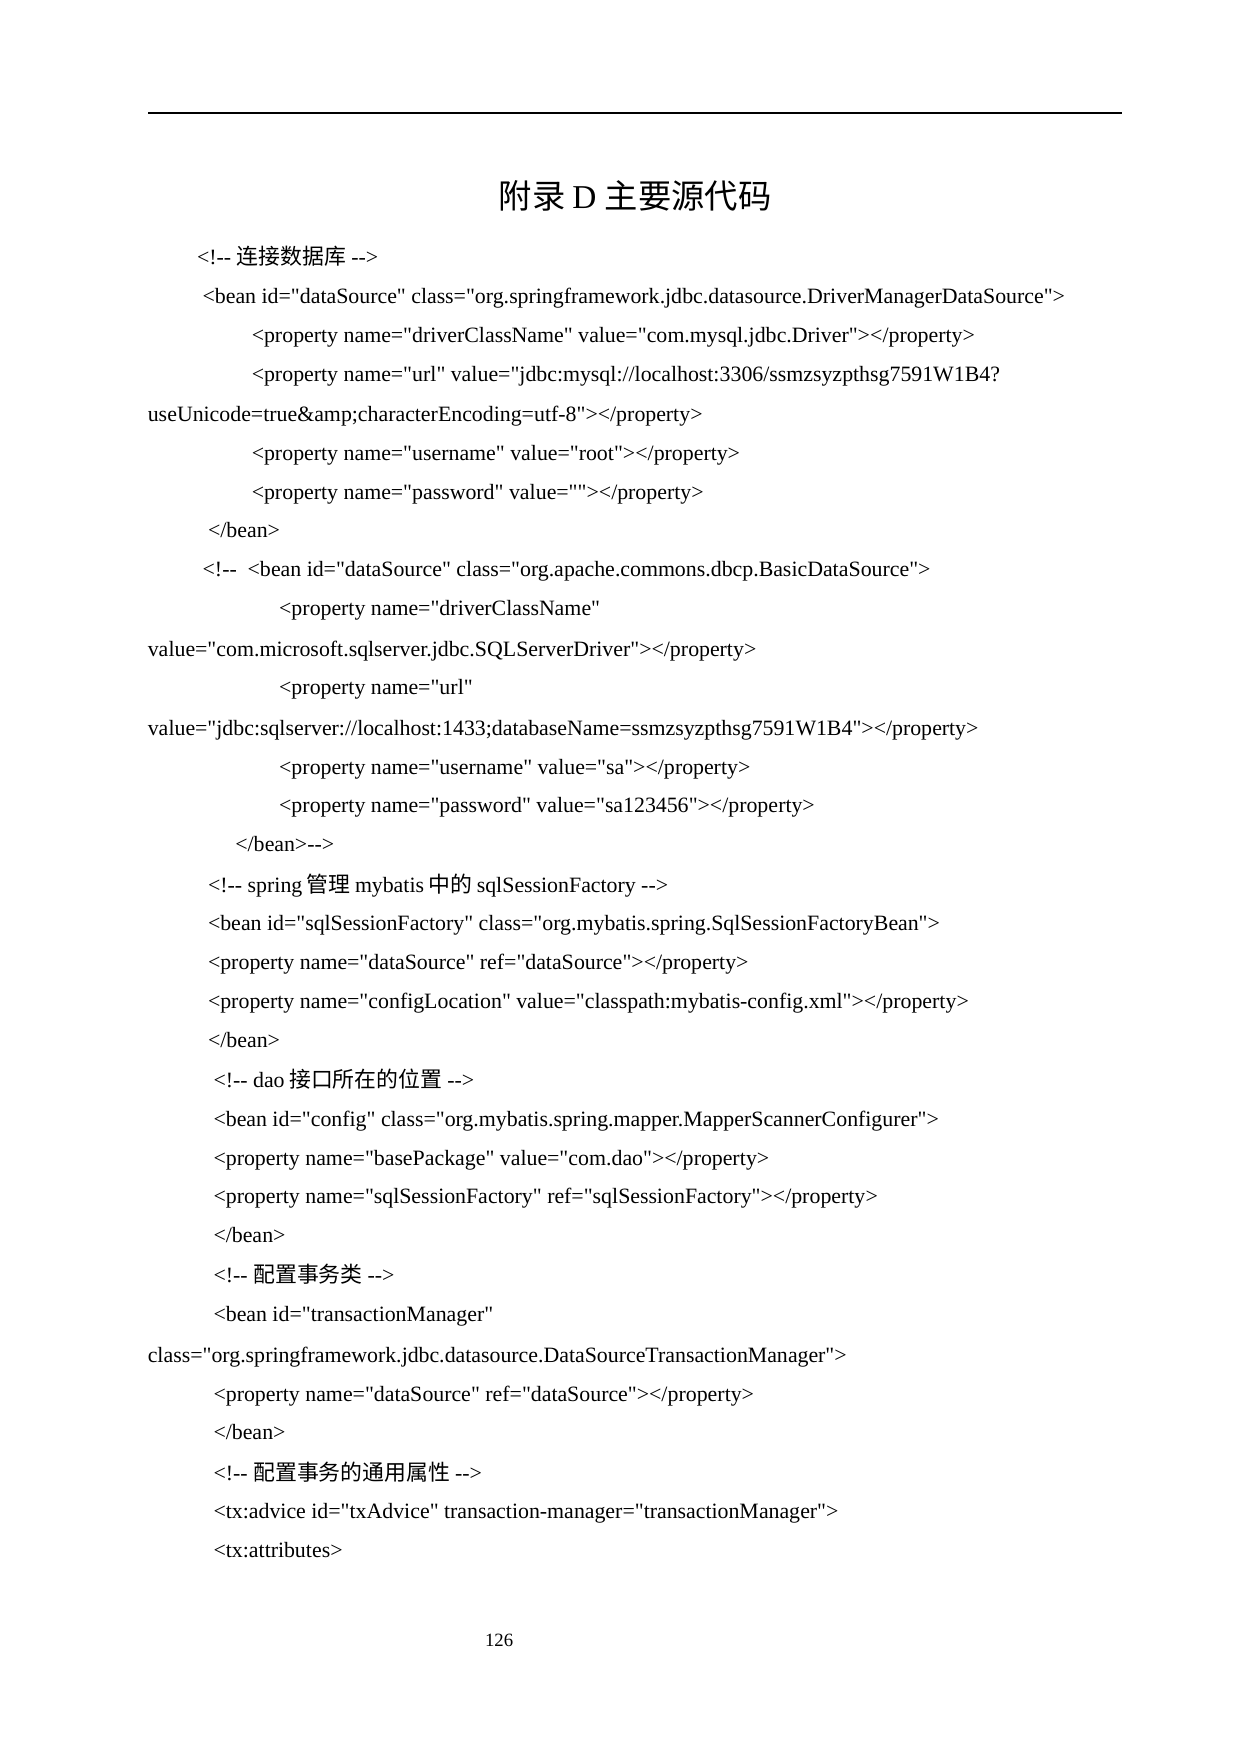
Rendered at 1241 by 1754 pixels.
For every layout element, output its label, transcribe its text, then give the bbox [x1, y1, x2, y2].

text <property name="dataSource" ref="dataSource"></property> [148, 945, 1122, 978]
text <bean id="transactionManager" class="org.springframework.jdbc.datasource.DataSourceTransactionManager"> [148, 1297, 1122, 1371]
text </bean> [148, 1023, 1122, 1055]
text <bean id="sqlSessionFactory" class="org.mybatis.spring.SqlSessionFactoryBean"> [148, 907, 1122, 939]
text <property name="url" value="jdbc:mysql://localhost:3306/ssmzsyzpthsg7591W1B4?useUnicode=true&amp;characterEncoding=utf-8"></property> [148, 357, 1122, 430]
text <tx:attributes> [148, 1533, 1122, 1566]
text <property name="basePackage" value="com.dao"></property> [148, 1141, 1122, 1173]
text <property name="username" value="root"></property> [148, 436, 1122, 469]
text <!-- 连接数据库 --> [148, 239, 1122, 271]
text <property name="driverClassName" value="com.microsoft.sqlserver.jdbc.SQLServerDriver"></property> [148, 591, 1122, 664]
text <bean id="config" class="org.mybatis.spring.mapper.MapperScannerConfigurer"> [148, 1102, 1122, 1134]
text </bean> [148, 514, 1122, 546]
text <!-- <bean id="dataSource" class="org.apache.commons.dbcp.BasicDataSource"> [148, 552, 1122, 585]
text <property name="password" value=""></property> [148, 475, 1122, 507]
text <!-- 配置事务的通用属性 --> [148, 1454, 1122, 1487]
text <property name="username" value="sa"></property> [148, 750, 1122, 782]
text <!-- spring管理mybatis中的sqlSessionFactory --> [148, 866, 1122, 899]
text <property name="password" value="sa123456"></property> [148, 789, 1122, 821]
text </bean>--> [148, 827, 1122, 860]
text <bean id="dataSource" class="org.springframework.jdbc.datasource.DriverManagerDataSource"> [148, 279, 1122, 312]
text <property name="configLocation" value="classpath:mybatis-config.xml"></property> [148, 984, 1122, 1017]
text <!-- 配置事务类 --> [148, 1257, 1122, 1289]
text <property name="url" value="jdbc:sqlserver://localhost:1433;databaseName=ssmzsyzpthsg7591W1B4"></property> [148, 671, 1122, 744]
text <property name="sqlSessionFactory" ref="sqlSessionFactory"></property> [148, 1179, 1122, 1212]
text </bean> [148, 1416, 1122, 1448]
text <tx:advice id="txAdvice" transaction-manager="transactionManager"> [148, 1495, 1122, 1527]
text <!-- dao接口所在的位置 --> [148, 1062, 1122, 1094]
text <property name="dataSource" ref="dataSource"></property> [148, 1377, 1122, 1409]
text </bean> [148, 1218, 1122, 1251]
text <property name="driverClassName" value="com.mysql.jdbc.Driver"></property> [148, 318, 1122, 351]
